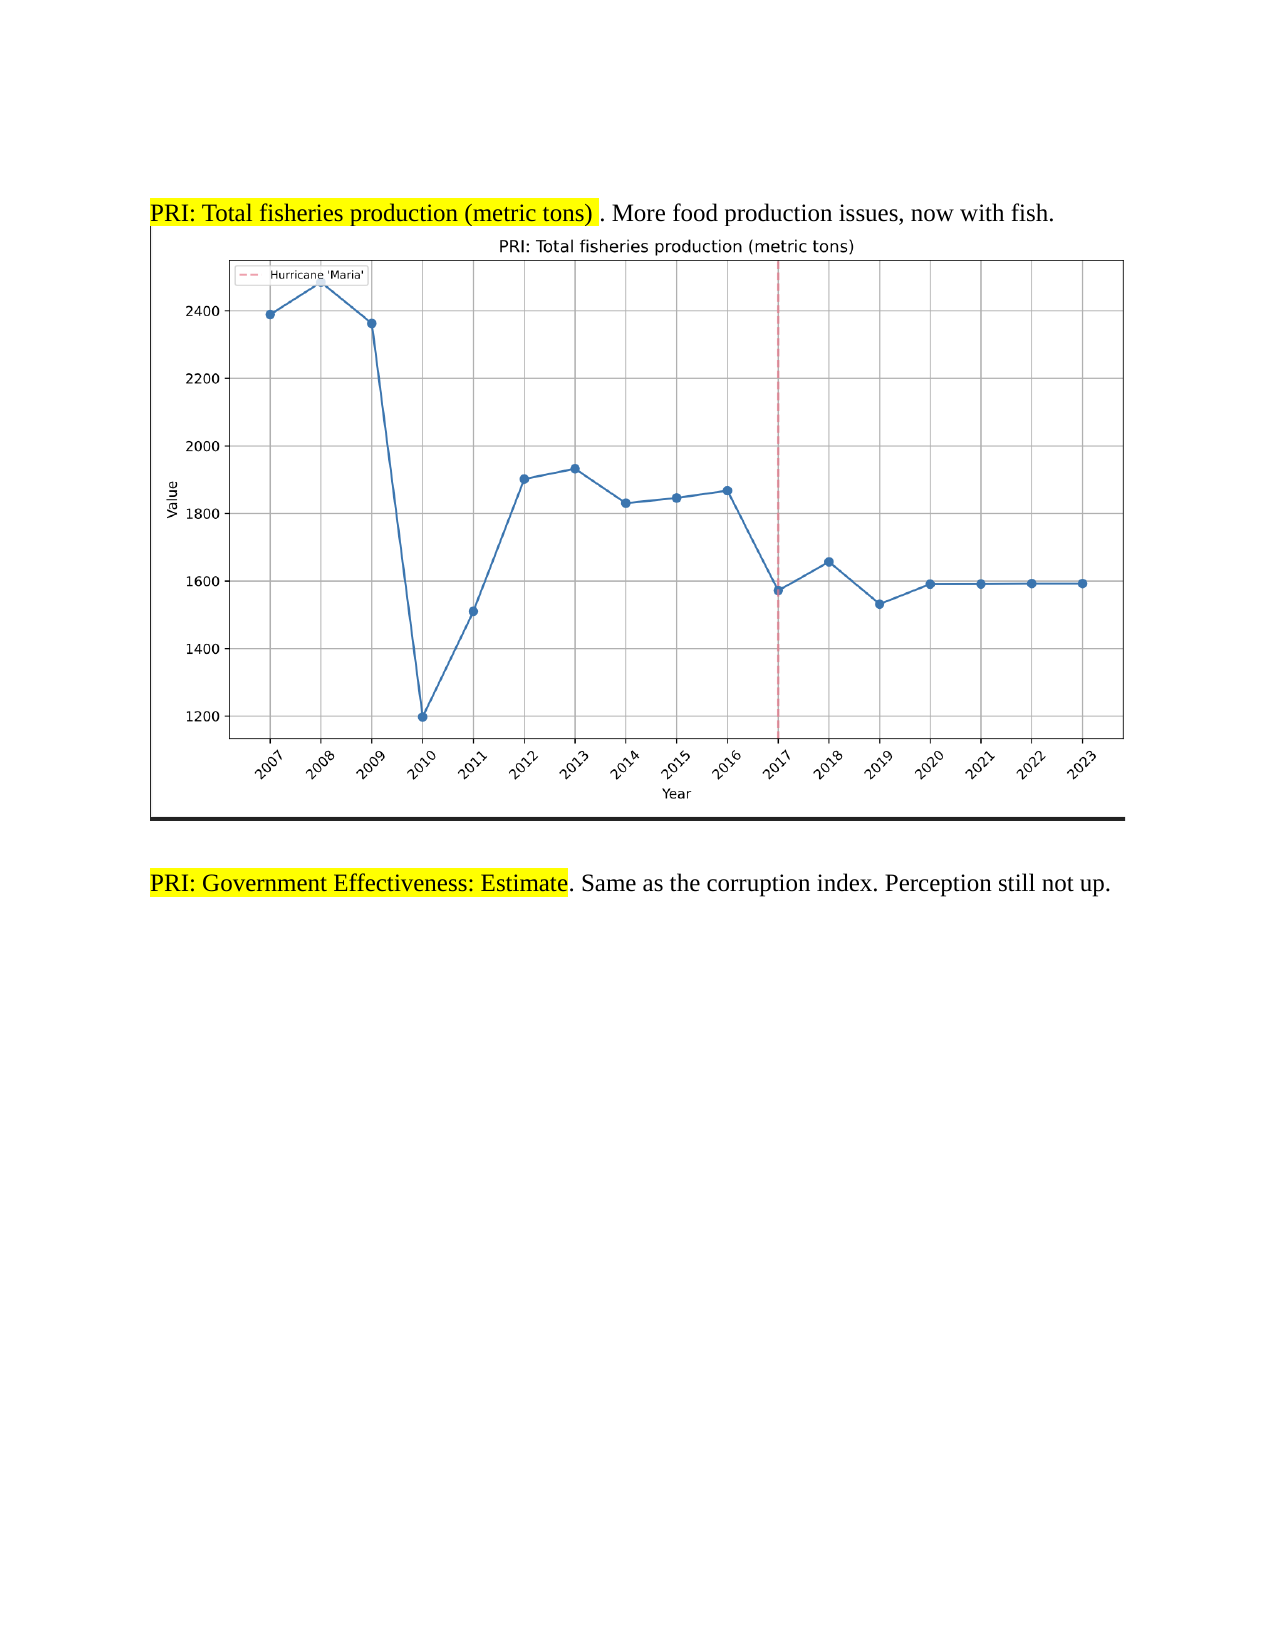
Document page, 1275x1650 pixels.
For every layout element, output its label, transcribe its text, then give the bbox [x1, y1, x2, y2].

text PRI: Total fisheries production (metric tons) . More food production issues, now with fish. [599, 198, 1125, 226]
picture [150, 226, 1125, 821]
text PRI: Government Effectiveness: Estimate. Same as the corruption index. Perception still not up. [568, 868, 1125, 897]
